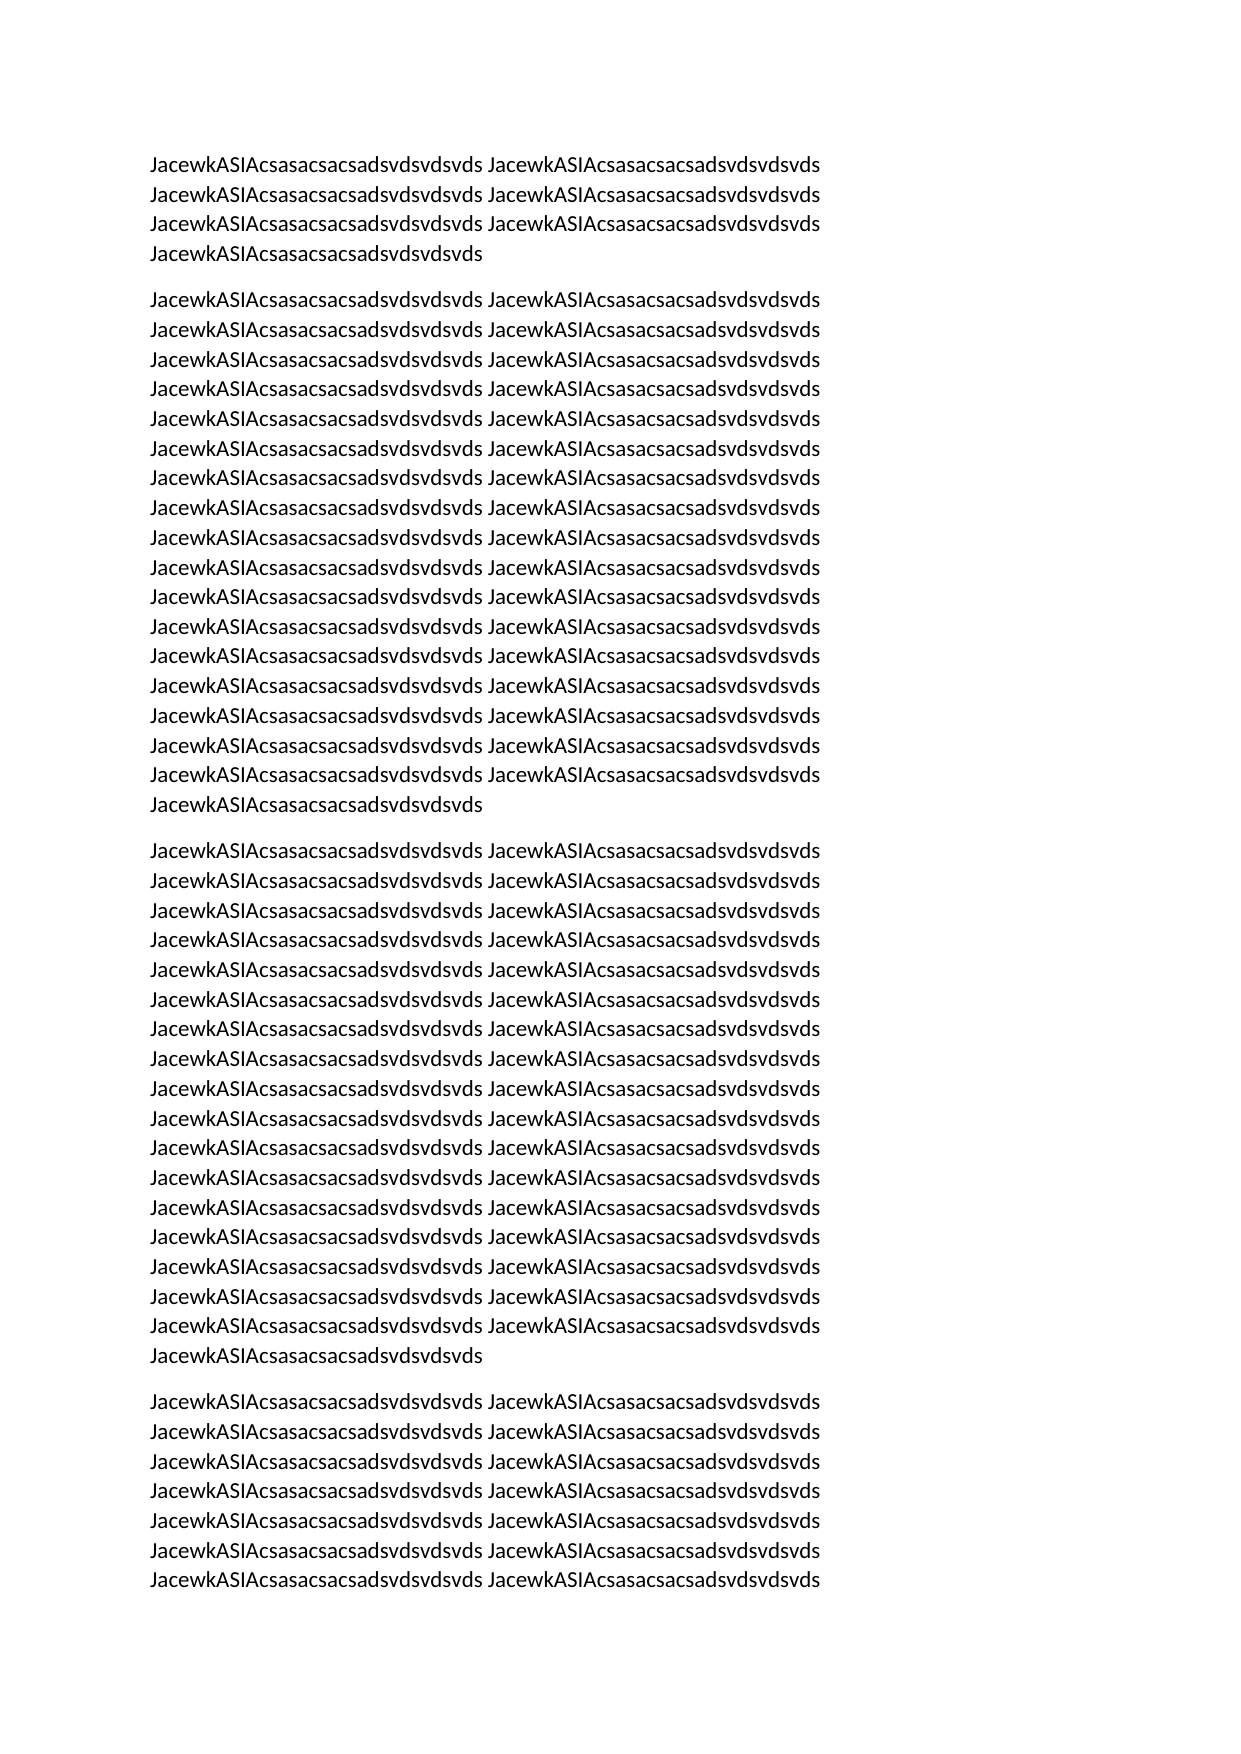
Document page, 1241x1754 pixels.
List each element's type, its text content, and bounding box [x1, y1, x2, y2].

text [150, 150, 1090, 267]
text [150, 1387, 1090, 1594]
